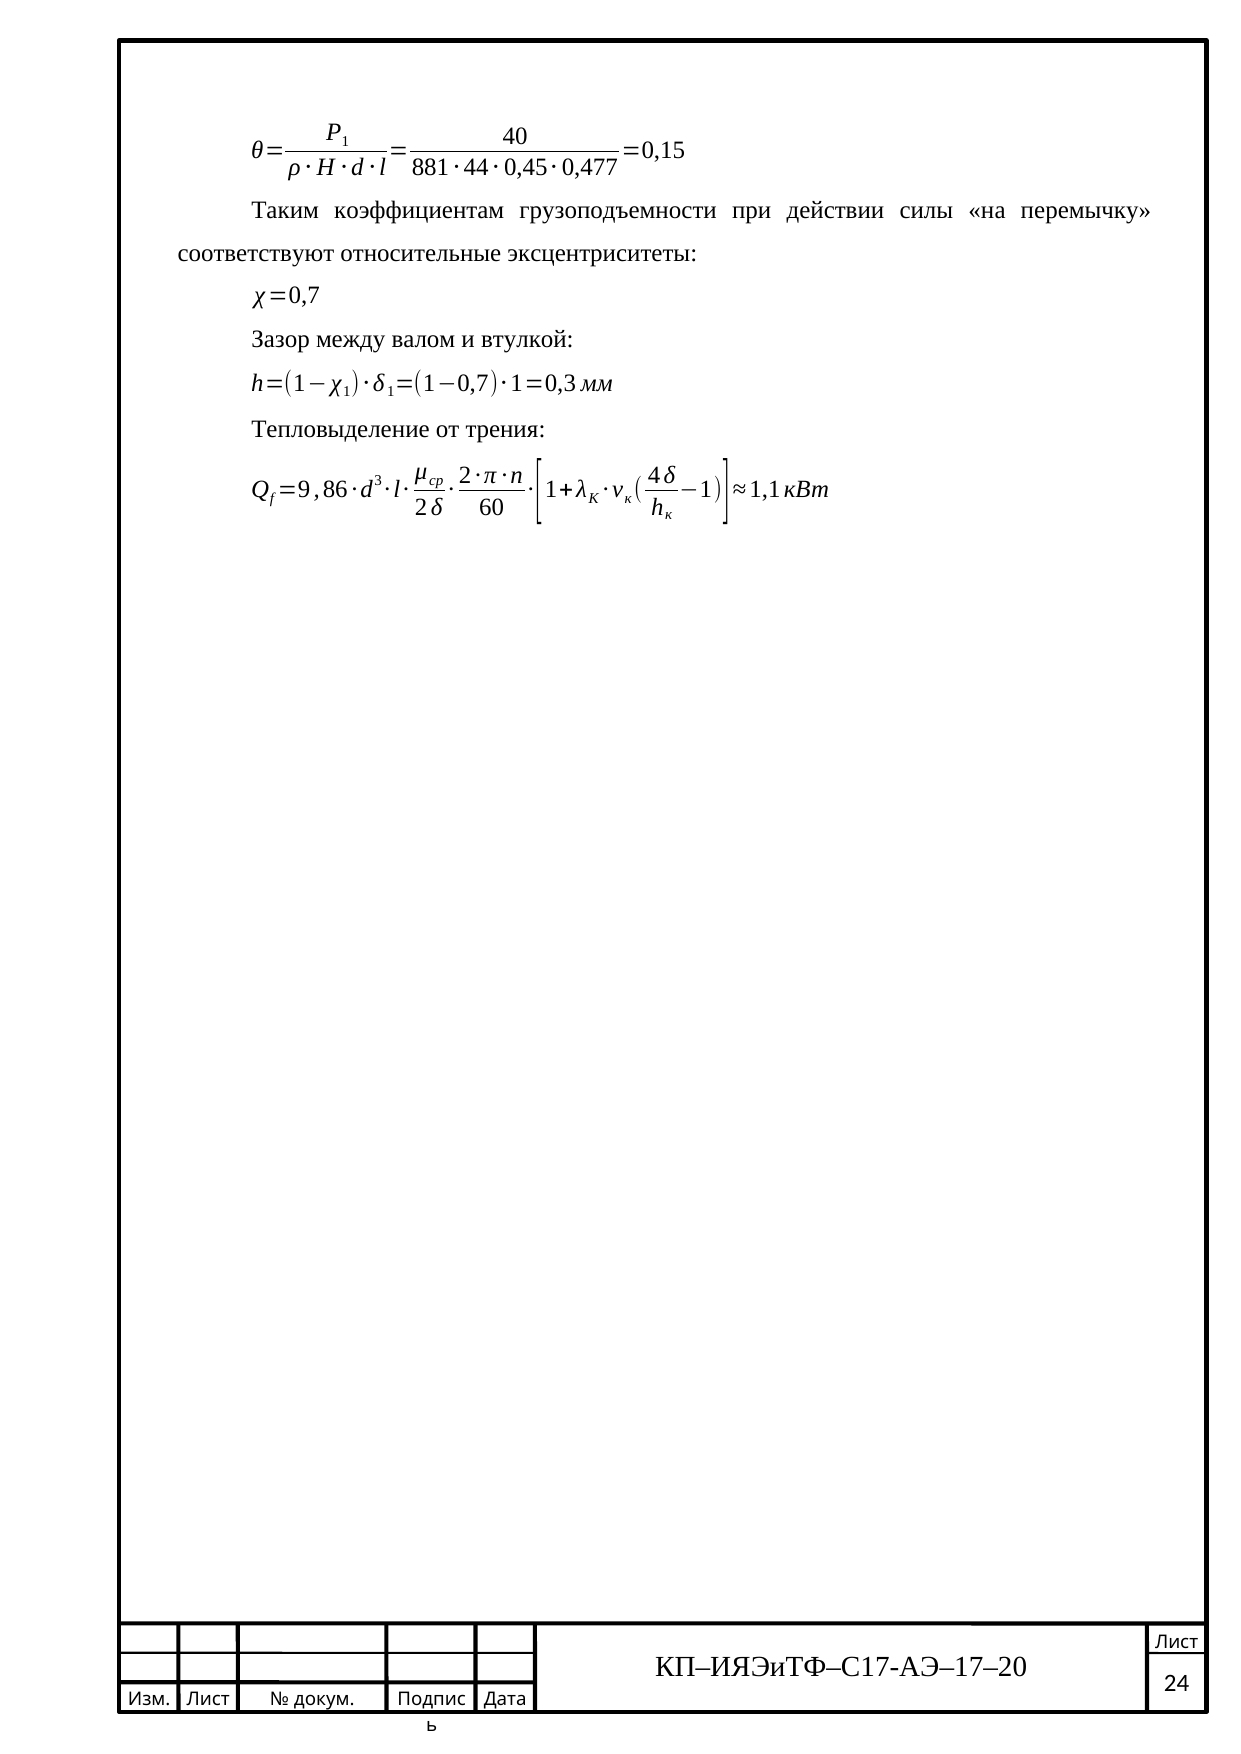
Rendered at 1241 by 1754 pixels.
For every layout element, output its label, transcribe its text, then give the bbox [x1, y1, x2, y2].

text Зазор между валом и втулкой: [177, 324, 1152, 353]
text Тепловыделение от трения: [251, 414, 1152, 443]
text Таким коэффициентам грузоподъемности при действии силы «на перемычку» соответствуют относительные эксцентриситеты: [177, 195, 1152, 267]
